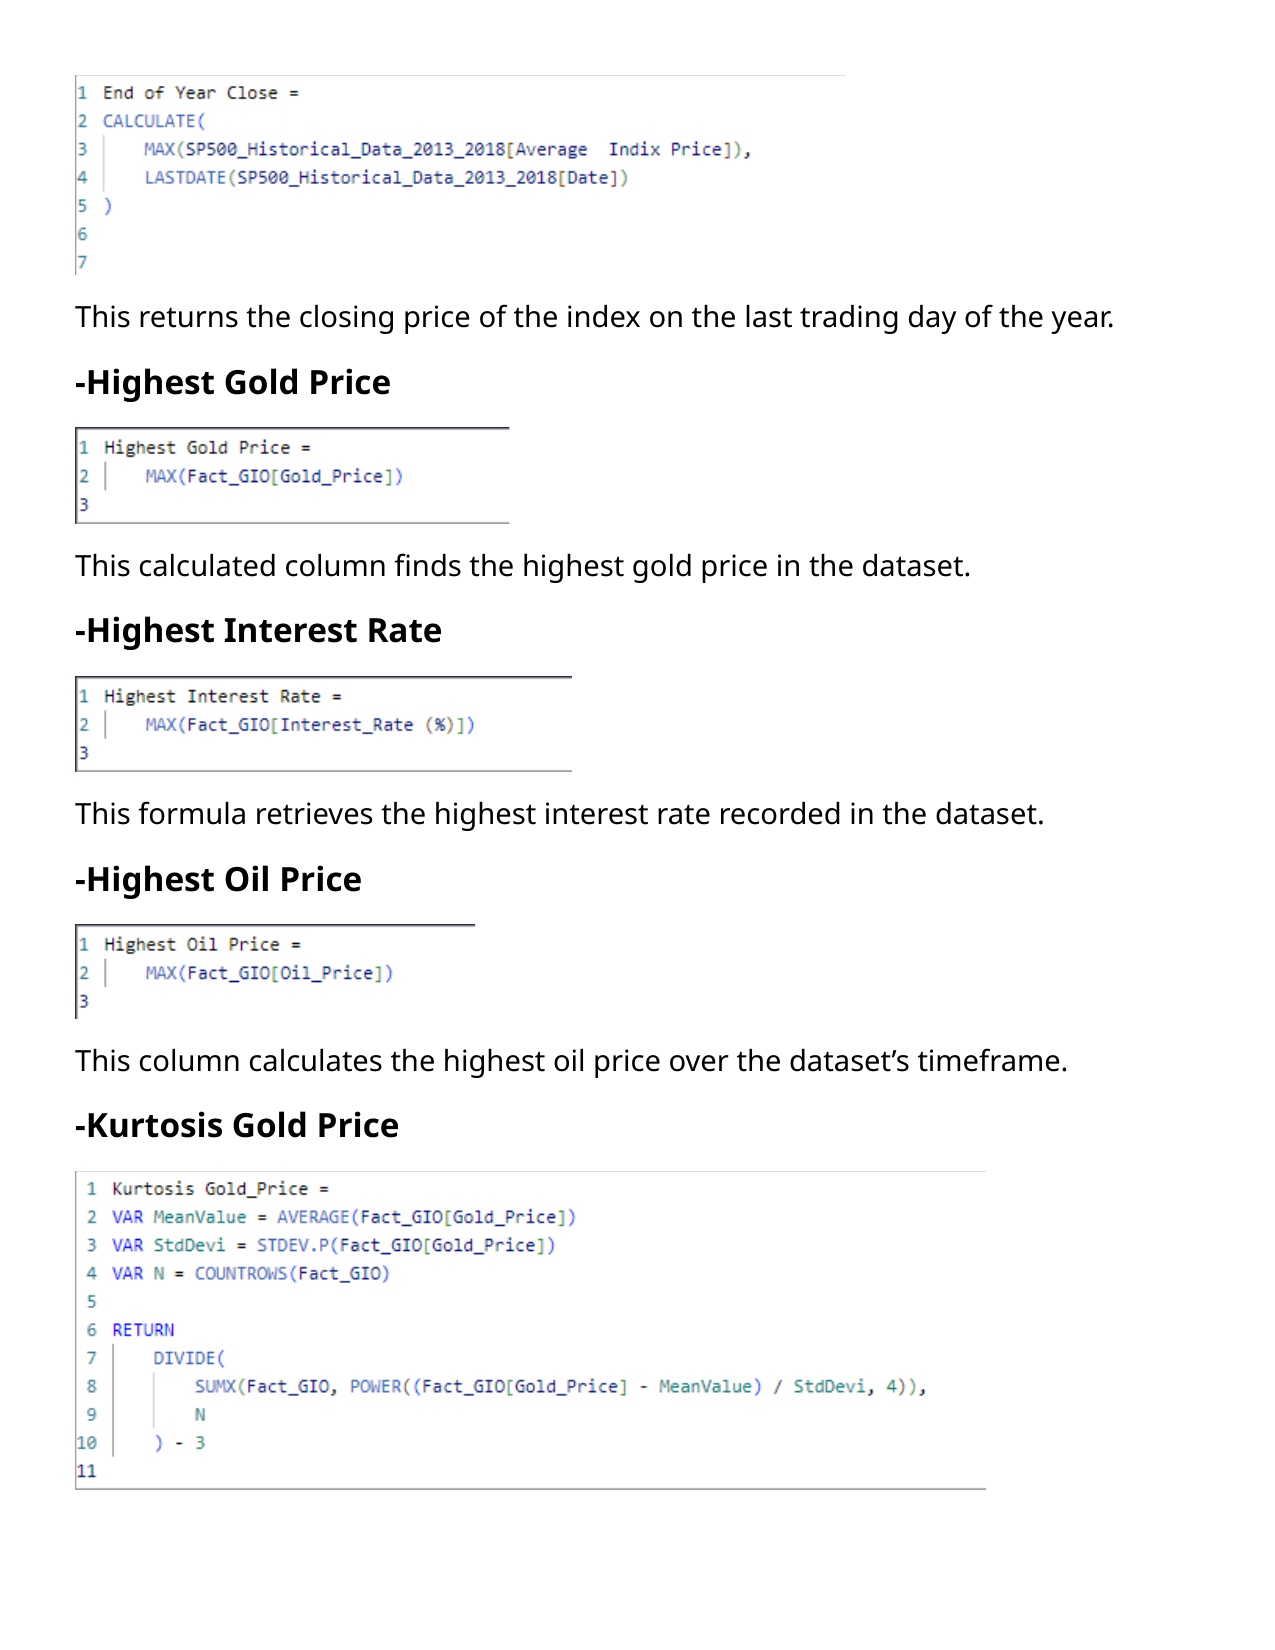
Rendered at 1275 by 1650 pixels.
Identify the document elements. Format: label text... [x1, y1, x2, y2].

picture [75, 1171, 987, 1490]
picture [75, 75, 846, 275]
text This returns the closing price of the index on the last trading day of the year. [75, 297, 1200, 336]
text This column calculates the highest oil price over the dataset’s timeframe. [75, 1040, 1200, 1079]
picture [75, 427, 510, 524]
picture [75, 924, 476, 1019]
text -Highest Interest Rate [75, 607, 1200, 653]
text -Kurtosis Gold Price [75, 1102, 1200, 1148]
text This formula retrieves the highest interest rate recorded in the dataset. [75, 793, 1200, 833]
picture [75, 676, 572, 772]
text -Highest Oil Price [75, 856, 1200, 901]
text This calculated column finds the highest gold price in the dataset. [75, 545, 1200, 585]
text -Highest Gold Price [75, 359, 1200, 404]
